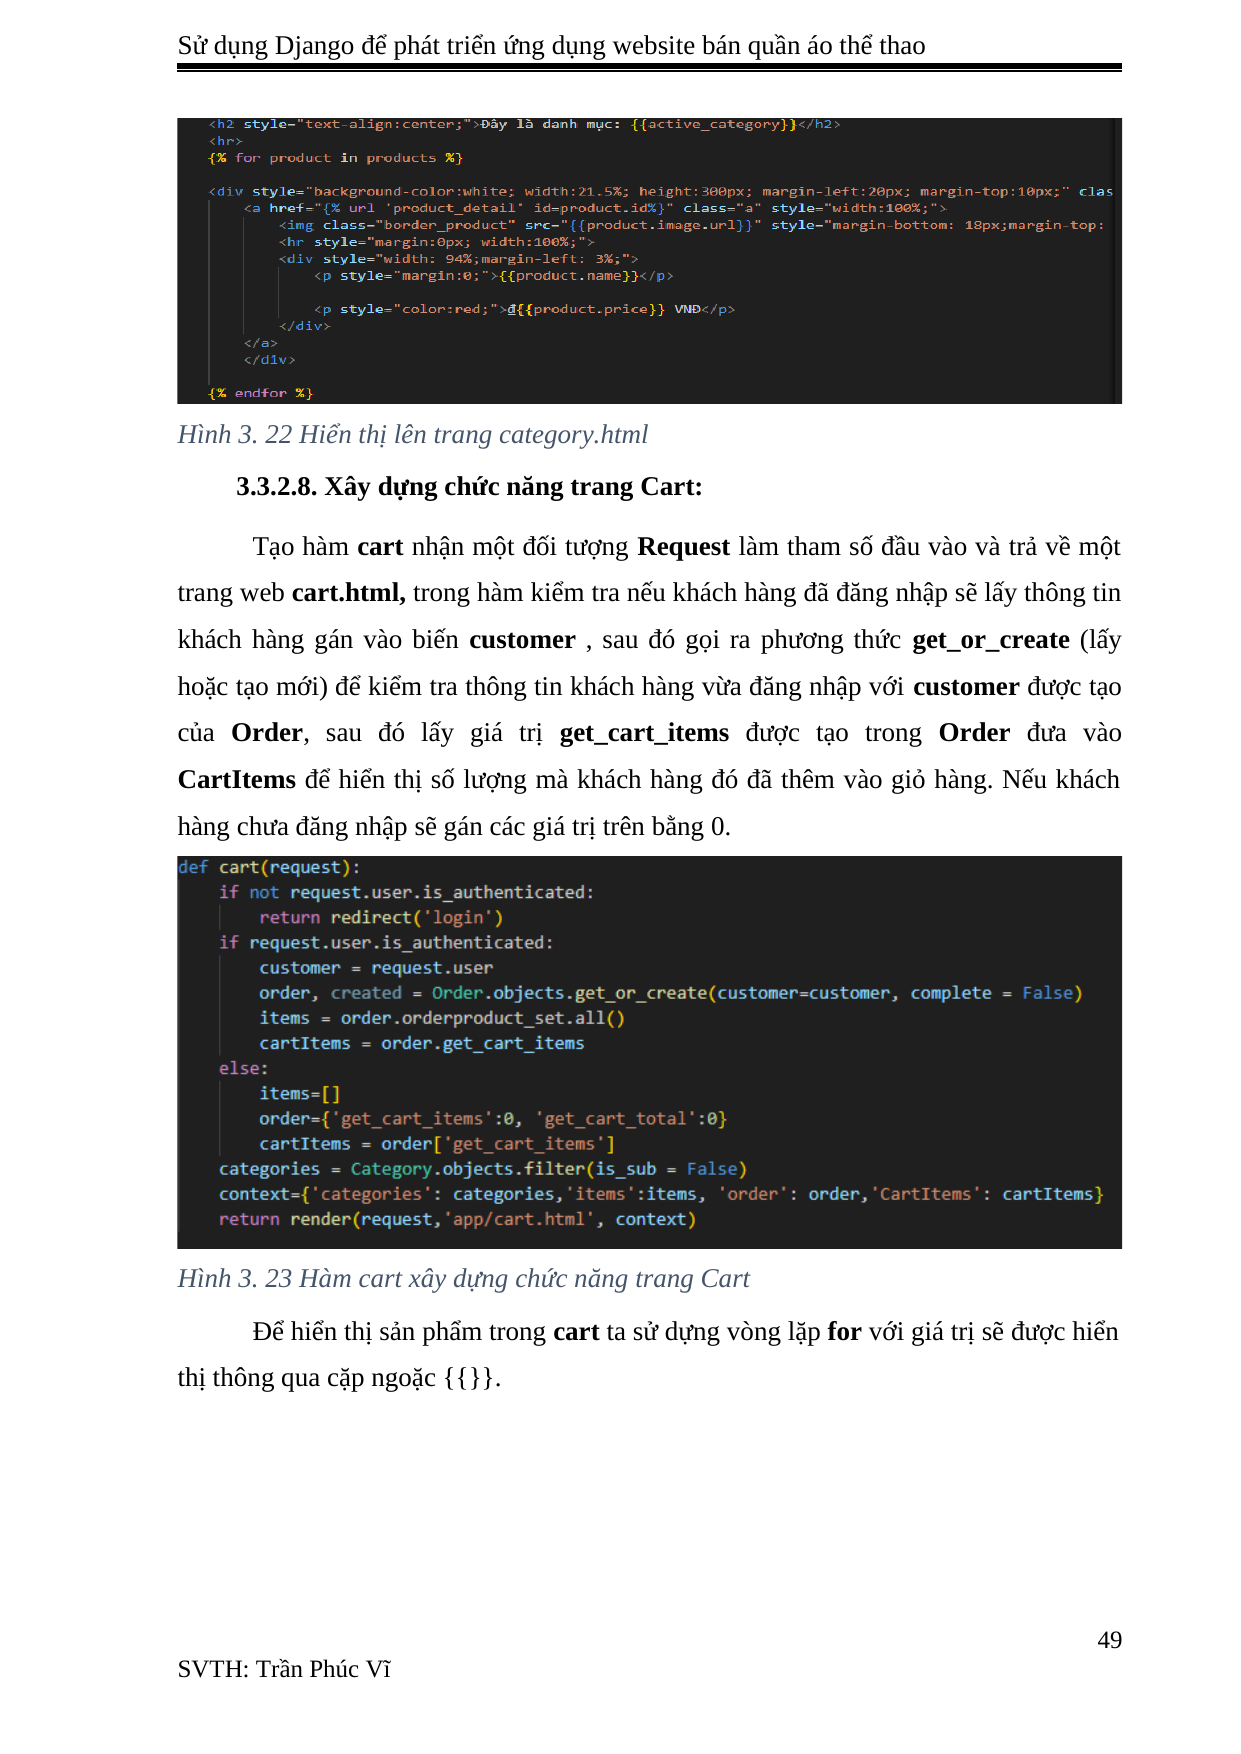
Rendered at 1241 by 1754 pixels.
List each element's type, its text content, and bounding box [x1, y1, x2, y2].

text Để hiển thị sản phẩm trong cart ta sử dựng vòng lặp for với giá trị sẽ được hiển thị thông qua cặp ngoặc {{}}. [177, 1314, 1122, 1392]
picture [177, 856, 1123, 1249]
text Hình 3. 22 Hiển thị lên trang category.html [177, 418, 1122, 449]
text Hình 3. 23 Hàm cart xây dựng chức năng trang Cart [177, 1263, 1122, 1294]
picture [177, 118, 1123, 404]
text Tạo hàm cart nhận một đối tượng Request làm tham số đầu vào và trả về một trang web cart.html, trong hàm kiểm tra nếu khách hàng đã đăng nhập sẽ lấy thông tin khách hàng gán vào biến customer , sau đó gọi ra phương thức get_or_create (lấy hoặc tạo mới) để kiểm tra thông tin khách hàng vừa đăng nhập với customer được tạo của Order, sau đó lấy giá trị get_cart_items được tạo trong Order đưa vào CartItems để hiển thị số lượng mà khách hàng đó đã thêm vào giỏ hàng. Nếu khách hàng chưa đăng nhập sẽ gán các giá trị trên bằng 0. [177, 529, 1122, 841]
subtitle 3.3.2.8. Xây dựng chức năng trang Cart: [236, 470, 1122, 502]
